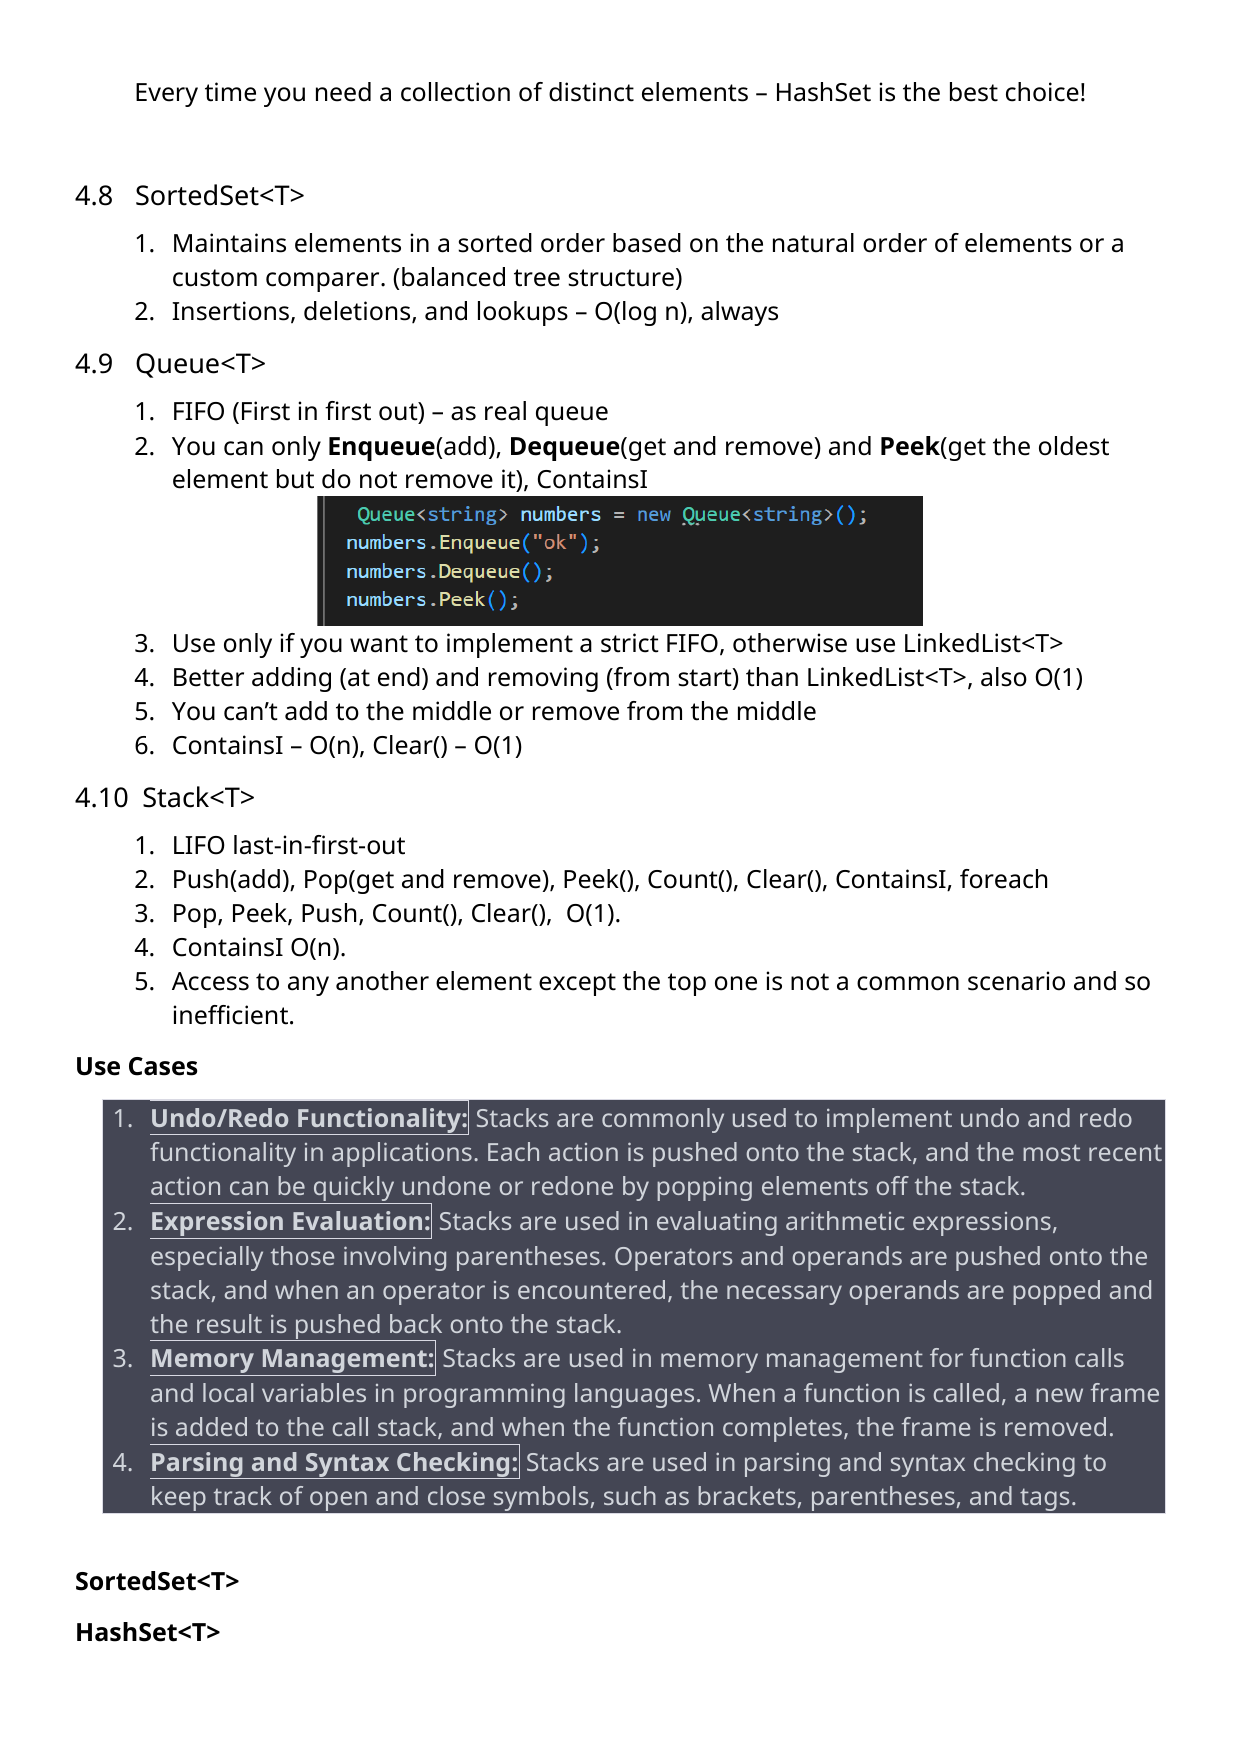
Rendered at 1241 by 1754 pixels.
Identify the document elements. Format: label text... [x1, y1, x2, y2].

list LIFO last-in-first-out [134, 828, 1165, 862]
list You can’t add to the middle or remove from the middle [134, 693, 1165, 727]
list Push(add), Pop(get and remove), Peek(), Count(), Clear(), ContainsI, foreach [134, 862, 1165, 896]
list FIFO (First in first out) – as real queue [134, 394, 1165, 428]
list Parsing and Syntax Checking: Stacks are used in parsing and syntax checking to keep track of open and close symbols, such as brackets, parentheses, and tags. [103, 1443, 1165, 1513]
subtitle Queue<T> [75, 345, 1165, 382]
list ContainsI O(n). [134, 930, 1165, 964]
list ContainsI – O(n), Clear() – O(1) [134, 727, 1165, 762]
list Memory Management: Stacks are used in memory management for function calls and local variables in programming languages. When a function is called, a new frame is added to the call stack, and when the function completes, the frame is removed. [103, 1340, 1165, 1443]
list Insertions, deletions, and lookups – O(log n), always [134, 294, 1165, 328]
picture [317, 496, 923, 626]
text SortedSet<T> [75, 1564, 1165, 1598]
list Better adding (at end) and removing (from start) than LinkedList<T>, also O(1) [134, 659, 1165, 693]
text Use Cases [75, 1049, 1165, 1083]
list Pop, Peek, Push, Count(), Clear(), O(1). [134, 896, 1165, 930]
list Maintains elements in a sorted order based on the natural order of elements or a custom comparer. (balanced tree structure) [134, 226, 1165, 294]
list Access to any another element except the top one is not a common scenario and so inefficient. [134, 964, 1165, 1032]
list Undo/Redo Functionality: Stacks are commonly used to implement undo and redo functionality in applications. Each action is pushed onto the stack, and the most recent action can be quickly undone or redone by popping elements off the stack. [103, 1100, 1165, 1203]
text HashSet<T> [75, 1615, 1165, 1649]
list Expression Evaluation: Stacks are used in evaluating arithmetic expressions, especially those involving parentheses. Operators and operands are pushed onto the stack, and when an operator is encountered, the necessary operands are popped and the result is pushed back onto the stack. [103, 1203, 1165, 1340]
text Every time you need a collection of distinct elements – HashSet is the best choice! [134, 75, 1165, 109]
subtitle Stack<T> [75, 778, 1165, 815]
subtitle SortedSet<T> [75, 176, 1165, 213]
list You can only Enqueue(add), Dequeue(get and remove) and Peek(get the oldest element but do not remove it), ContainsI [134, 428, 1165, 496]
